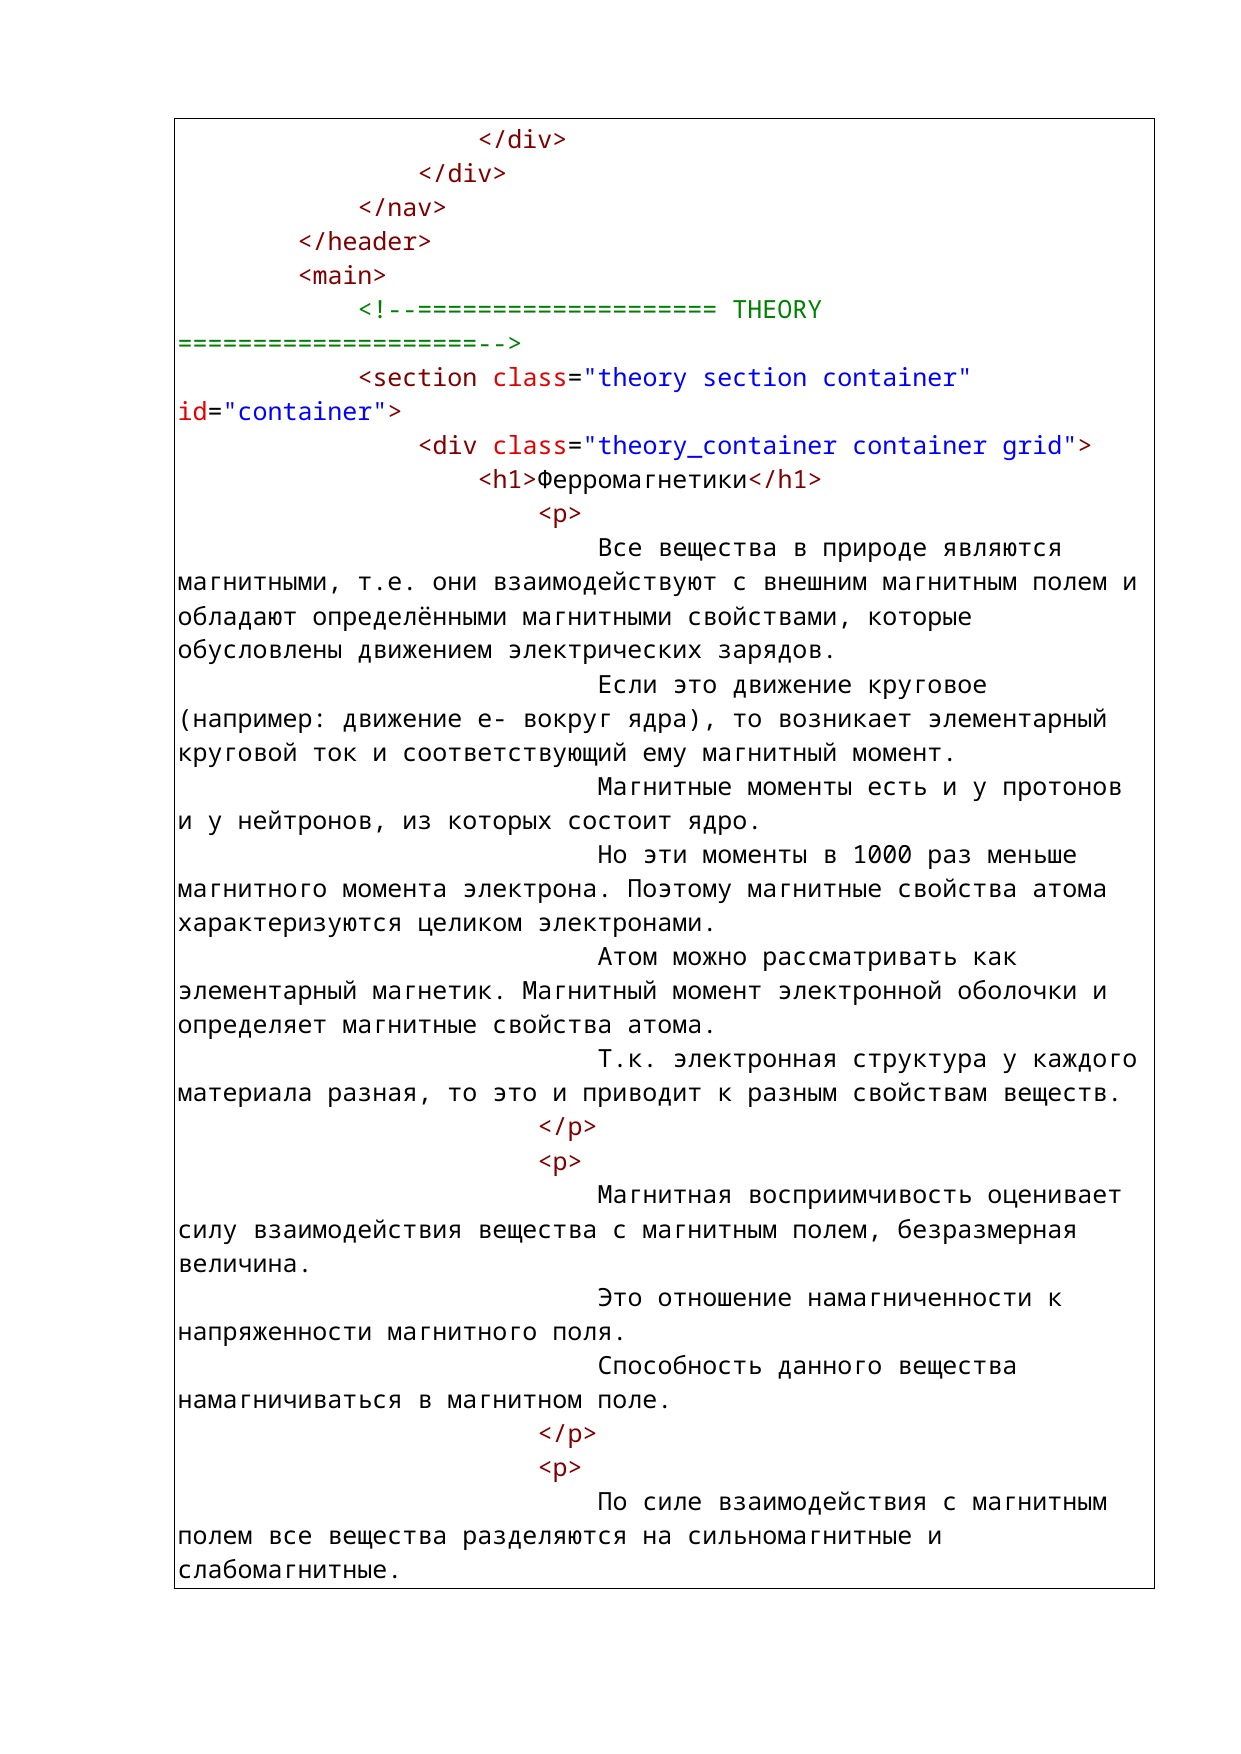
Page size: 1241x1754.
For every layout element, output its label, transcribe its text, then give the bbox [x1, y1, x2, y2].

text </p> [177, 1109, 1152, 1143]
text Способность данного вещества намагничиваться в магнитном поле. [177, 1347, 1152, 1416]
text </div> [175, 119, 1154, 155]
text <div class="theory_container container grid"> [177, 428, 1152, 462]
text Это отношение намагниченности к напряженности магнитного поля. [177, 1279, 1152, 1347]
text По силе взаимодействия с магнитным полем все вещества разделяются на сильномагнитные и слабомагнитные. [175, 1481, 1154, 1588]
text Атом можно рассматривать как элементарный магнетик. Магнитный момент электронной оболочки и определяет магнитные свойства атома. [177, 939, 1152, 1041]
text Магнитная восприимчивость оценивает силу взаимодействия вещества с магнитным полем, безразмерная величина. [177, 1177, 1152, 1279]
text Т.к. электронная структура у каждого материала разная, то это и приводит к разным свойствам веществ. [177, 1041, 1152, 1109]
text Если это движение круговое (например: движение e- вокруг ядра), то возникает элементарный круговой ток и соответствующий ему магнитный момент. [177, 666, 1152, 768]
text <!--==================== THEORY ====================--> [177, 292, 1152, 360]
text </div> [177, 155, 1152, 189]
text </nav> [177, 189, 1152, 223]
text <p> [177, 496, 1152, 530]
text Все вещества в природе являются магнитными, т.е. они взаимодействуют с внешним магнитным полем и обладают определёнными магнитными свойствами, которые обусловлены движением электрических зарядов. [177, 530, 1152, 666]
text <p> [177, 1143, 1152, 1177]
text Магнитные моменты есть и у протонов и у нейтронов, из которых состоит ядро. [177, 768, 1152, 837]
text <p> [177, 1450, 1152, 1481]
text <section class="theory section container" id="container"> [177, 360, 1152, 428]
text Но эти моменты в 1000 раз меньше магнитного момента электрона. Поэтому магнитные свойства атома характеризуются целиком электронами. [177, 837, 1152, 939]
text </header> [177, 223, 1152, 257]
text <main> [177, 257, 1152, 292]
text </p> [177, 1416, 1152, 1450]
text <h1>Ферромагнетики</h1> [177, 462, 1152, 496]
